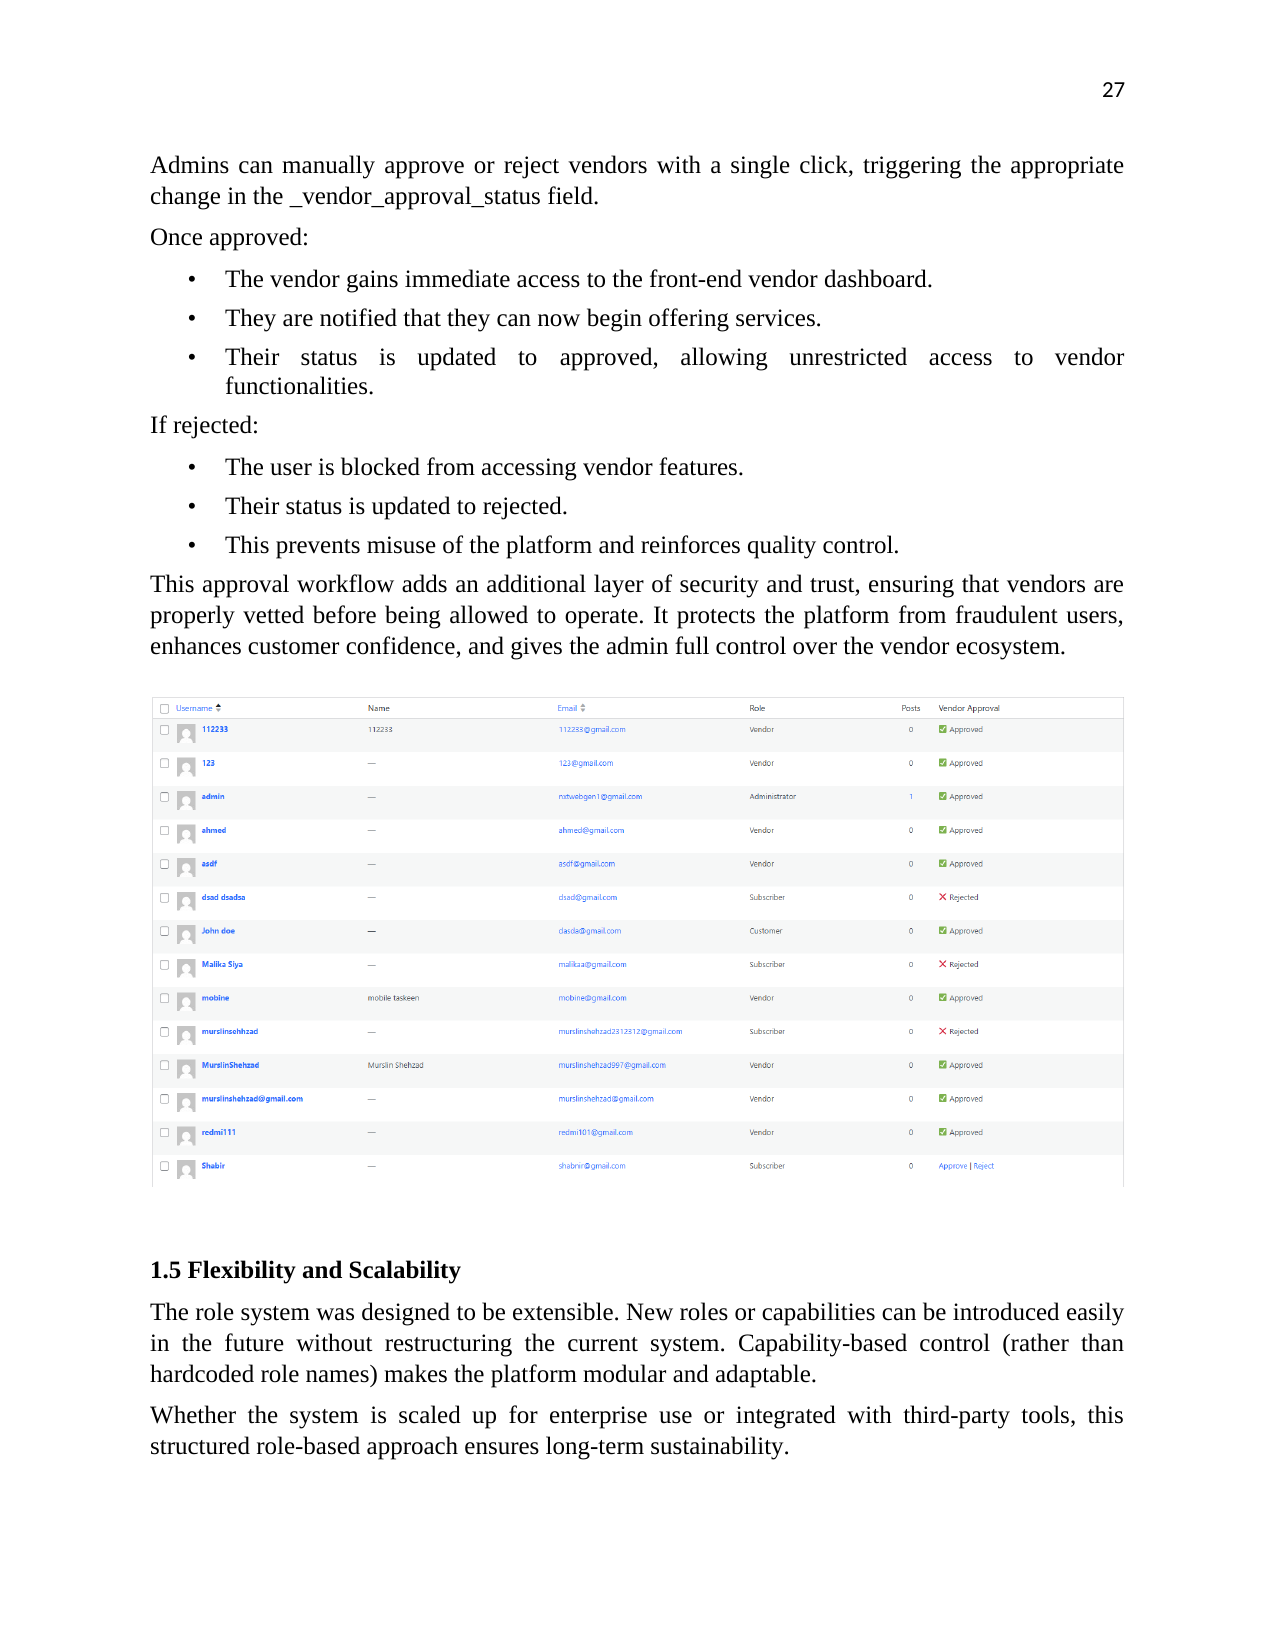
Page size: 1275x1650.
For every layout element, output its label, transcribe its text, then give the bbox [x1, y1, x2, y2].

list The user is blocked from accessing vendor features. [187, 452, 1125, 480]
text The role system was designed to be extensible. New roles or capabilities can be introduced easily in the future without restructuring the current system. Capability-based control (rather than hardcoded role names) makes the platform modular and adaptable. [150, 1297, 1125, 1388]
picture [150, 693, 1125, 1187]
list Their status is updated to approved, allowing unrestricted access to vendor functionalities. [187, 342, 1125, 400]
list The vendor gains immediate access to the front-end vendor dashboard. [187, 264, 1125, 293]
text This approval workflow adds an additional layer of security and trust, ensuring that vendors are properly vetted before being allowed to operate. It protects the platform from fraudulent users, enhances customer confidence, and gives the admin full control over the vendor ecosystem. [150, 569, 1125, 660]
text Whether the system is scaled up for enterprise use or integrated with third-party tools, this structured role-based approach ensures long-term sustainability. [150, 1400, 1125, 1460]
text 1.5 Flexibility and Scalability [150, 1255, 1125, 1284]
list Their status is updated to rejected. [187, 491, 1125, 519]
list This prevents misuse of the platform and reinforces quality control. [187, 530, 1125, 559]
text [150, 150, 1125, 210]
text Once approved: [150, 222, 1125, 251]
text If rejected: [150, 410, 1125, 439]
list They are notified that they can now begin offering services. [187, 303, 1125, 332]
